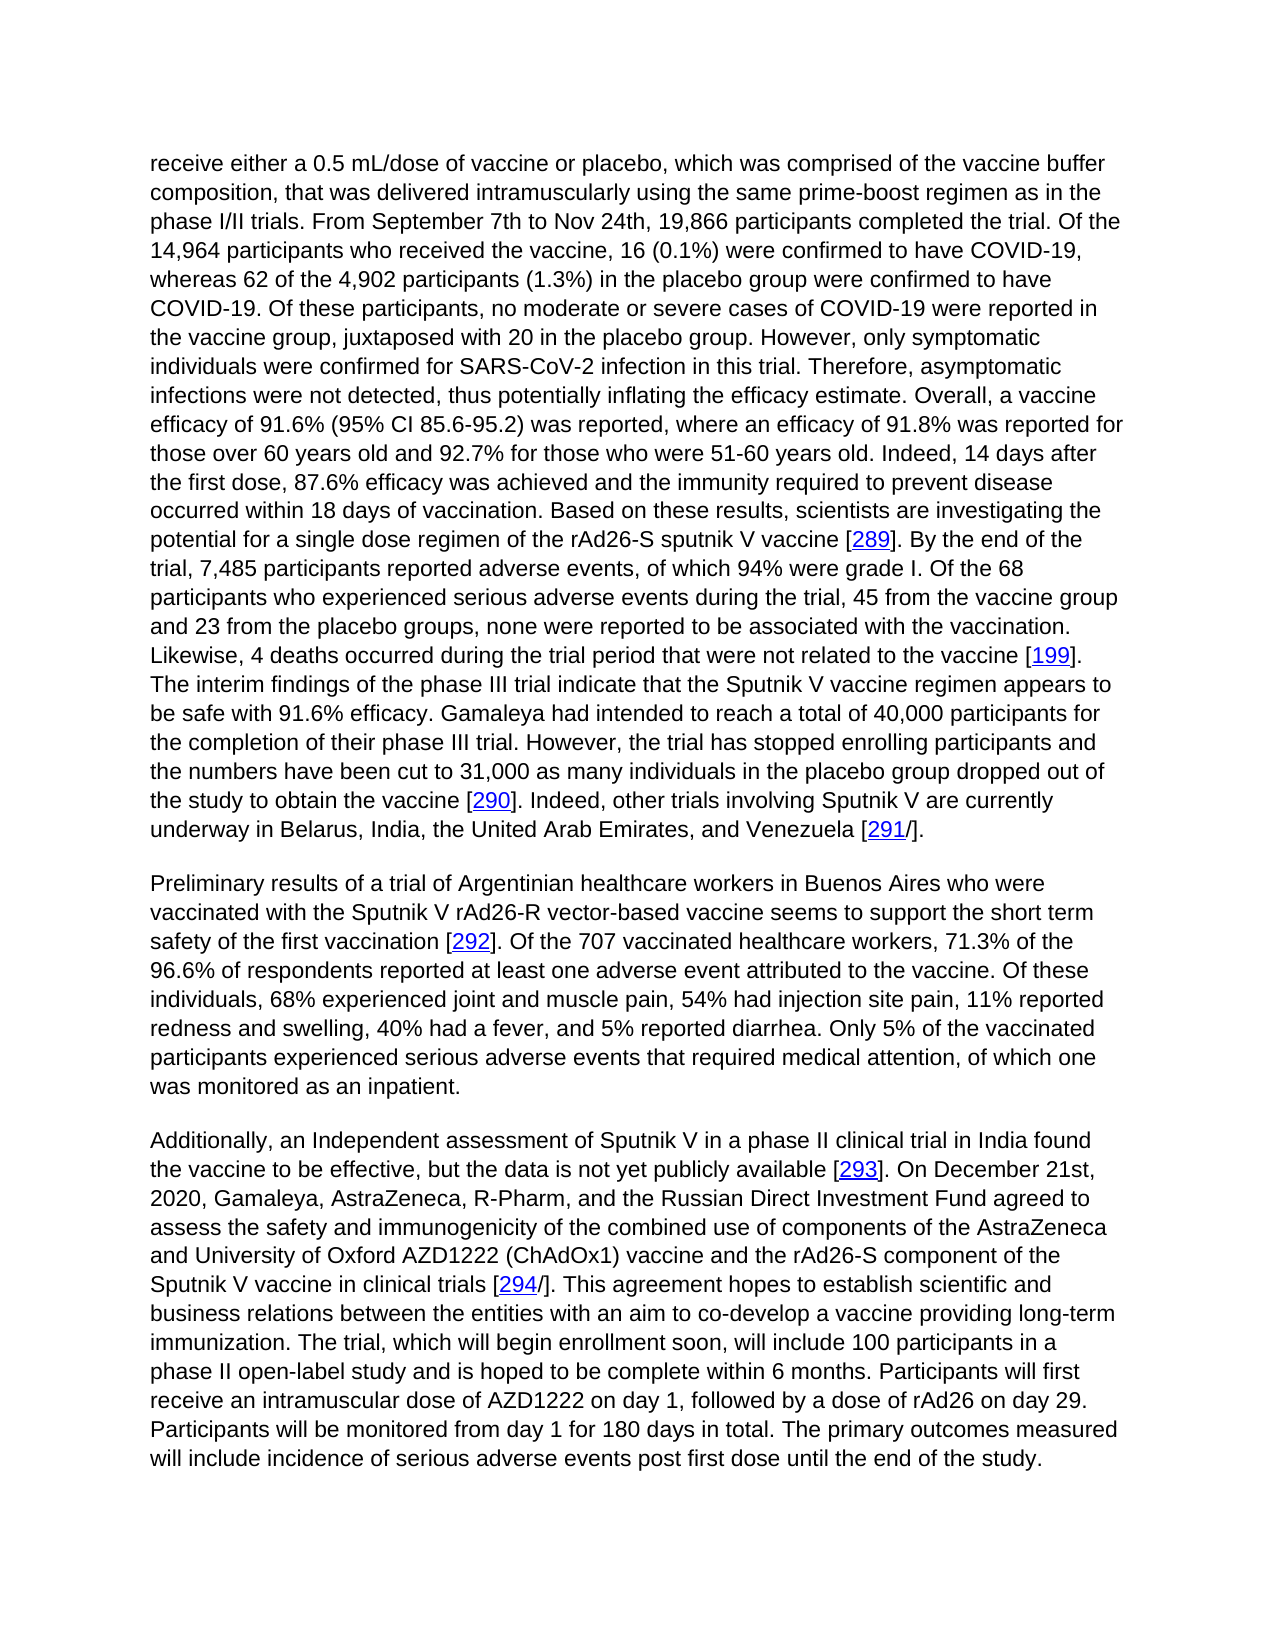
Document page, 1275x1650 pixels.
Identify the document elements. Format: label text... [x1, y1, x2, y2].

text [150, 150, 1125, 842]
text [150, 1127, 1125, 1472]
text Preliminary results of a trial of Argentinian healthcare workers in Buenos Aires who were vaccinated with the Sputnik V rAd26-R vector-based vaccine seems to support the short term safety of the first vaccination [292]. Of the 707 vaccinated healthcare workers, 71.3% of the 96.6% of respondents reported at least one adverse event attributed to the vaccine. Of these individuals, 68% experienced joint and muscle pain, 54% had injection site pain, 11% reported redness and swelling, 40% had a fever, and 5% reported diarrhea. Only 5% of the vaccinated participants experienced serious adverse events that required medical attention, of which one was monitored as an inpatient. [150, 870, 1125, 1099]
